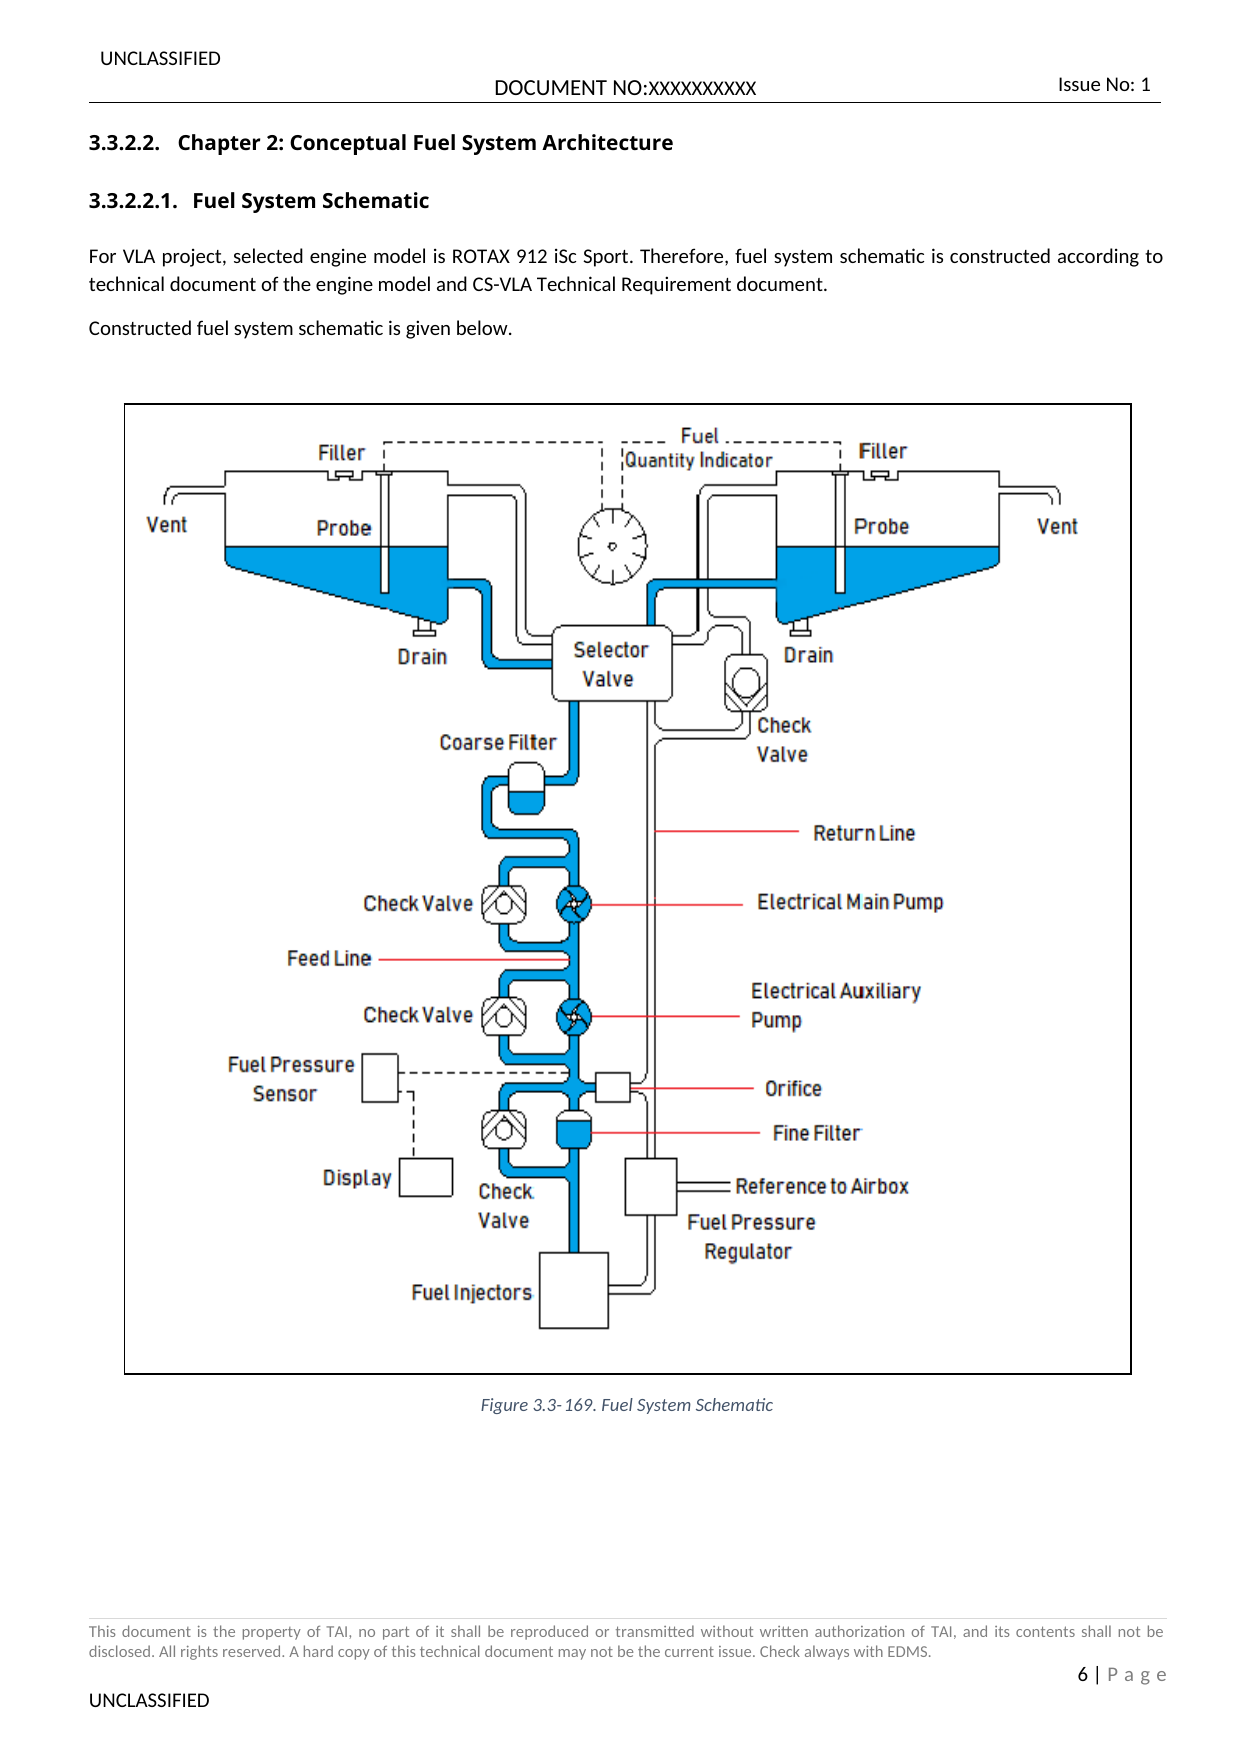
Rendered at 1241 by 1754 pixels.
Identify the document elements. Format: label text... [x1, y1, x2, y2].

subtitle Fuel System Schematic [89, 186, 1167, 214]
text For VLA project, selected engine model is ROTAX 912 iSc Sport. Therefore, fuel system schematic is constructed according to technical document of the engine model and CS-VLA Technical Requirement document. [89, 243, 1167, 296]
picture [125, 405, 1130, 1373]
text Constructed fuel system schematic is given below. [89, 315, 1167, 340]
subtitle Chapter 2: Conceptual Fuel System Architecture [89, 128, 1167, 157]
